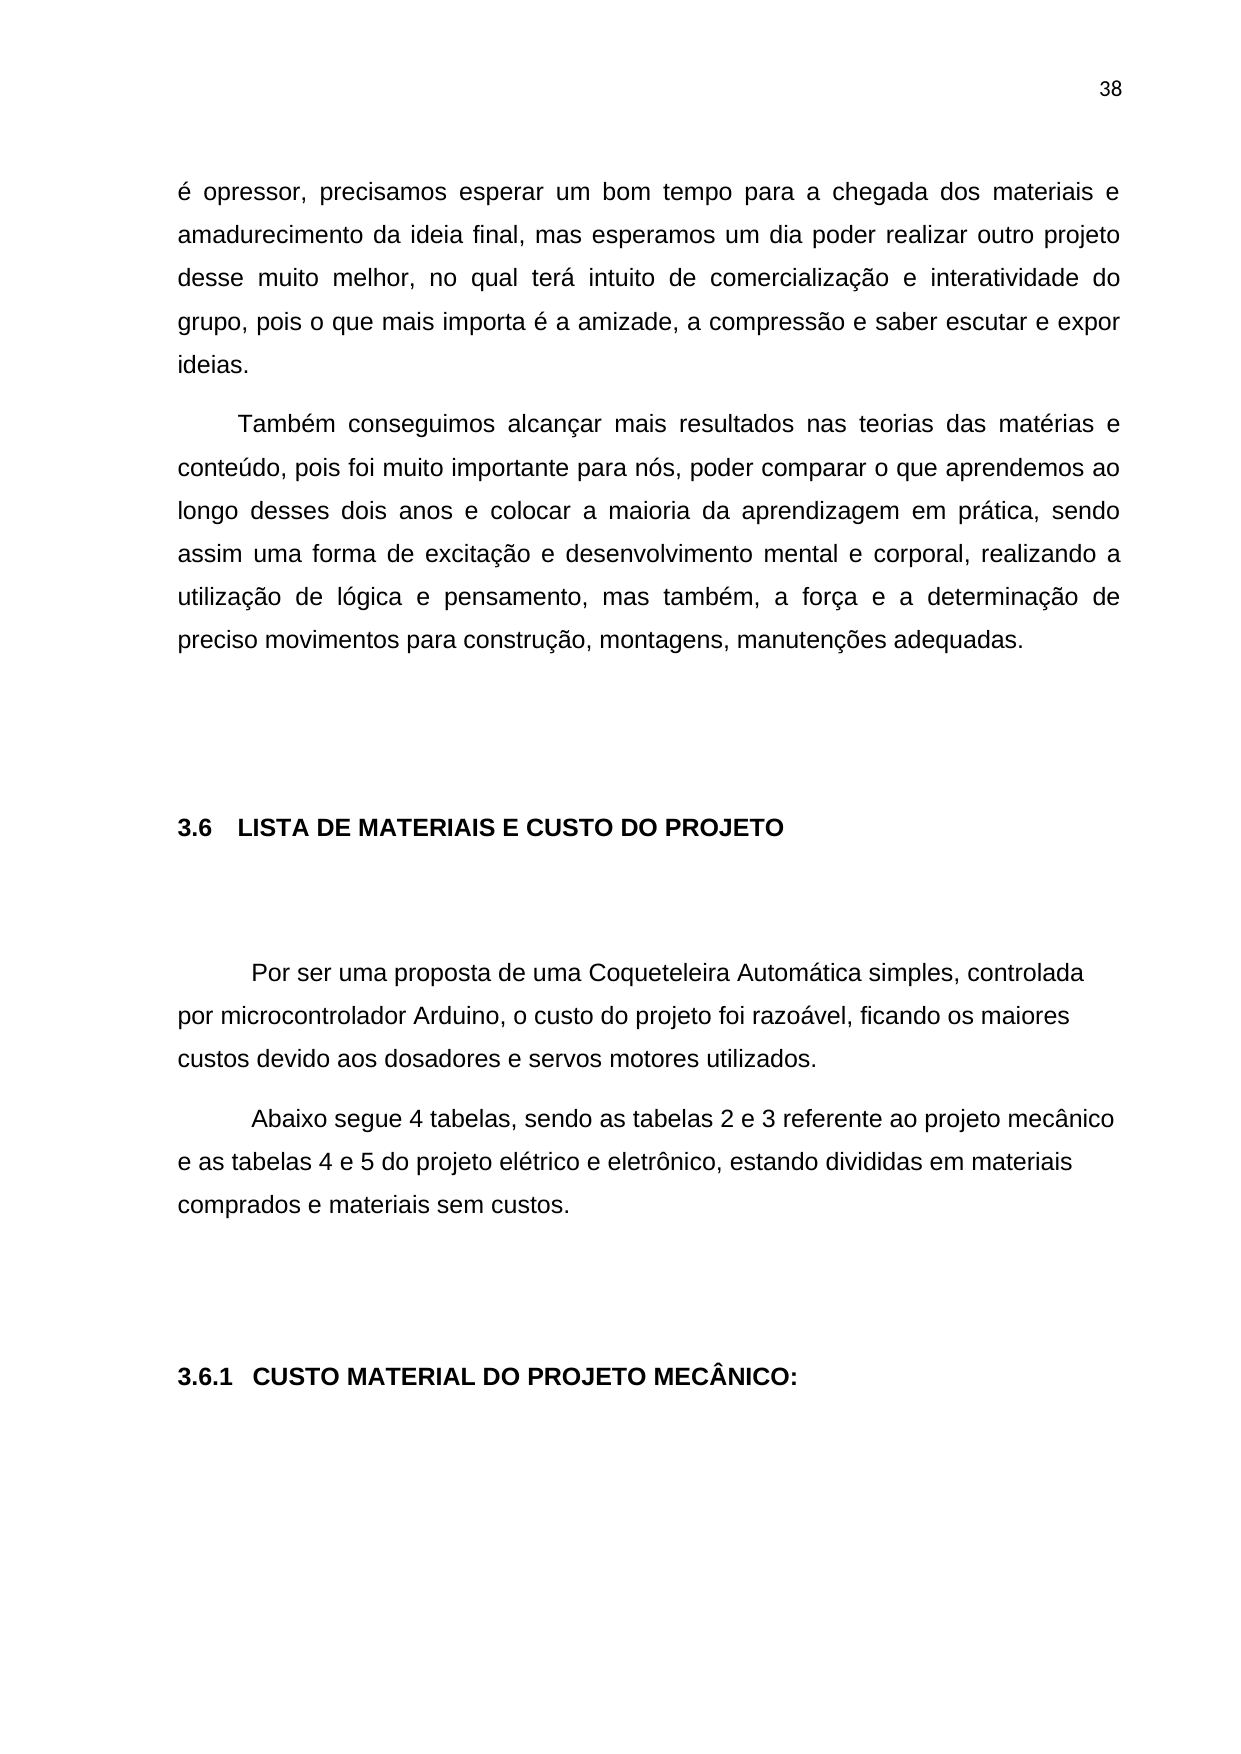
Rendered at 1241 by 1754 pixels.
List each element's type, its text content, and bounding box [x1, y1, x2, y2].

text Abaixo segue 4 tabelas, sendo as tabelas 2 e 3 referente ao projeto mecânico e as tabelas 4 e 5 do projeto elétrico e eletrônico, estando divididas em materiais comprados e materiais sem custos. [177, 1104, 1122, 1219]
text Também conseguimos alcançar mais resultados nas teorias das matérias e conteúdo, pois foi muito importante para nós, poder comparar o que aprendemos ao longo desses dois anos e colocar a maioria da aprendizagem em prática, sendo assim uma forma de excitação e desenvolvimento mental e corporal, realizando a utilização de lógica e pensamento, mas também, a força e a determinação de preciso movimentos para construção, montagens, manutenções adequadas. [177, 409, 1122, 654]
text Por ser uma proposta de uma Coqueteleira Automática simples, controlada por microcontrolador Arduino, o custo do projeto foi razoável, ficando os maiores custos devido aos dosadores e servos motores utilizados. [177, 958, 1122, 1073]
subtitle CUSTO MATERIAL DO PROJETO MECÂNICO: [177, 1362, 1122, 1391]
subtitle LISTA DE MATERIAIS E CUSTO DO PROJETO [177, 813, 1122, 842]
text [177, 177, 1122, 378]
